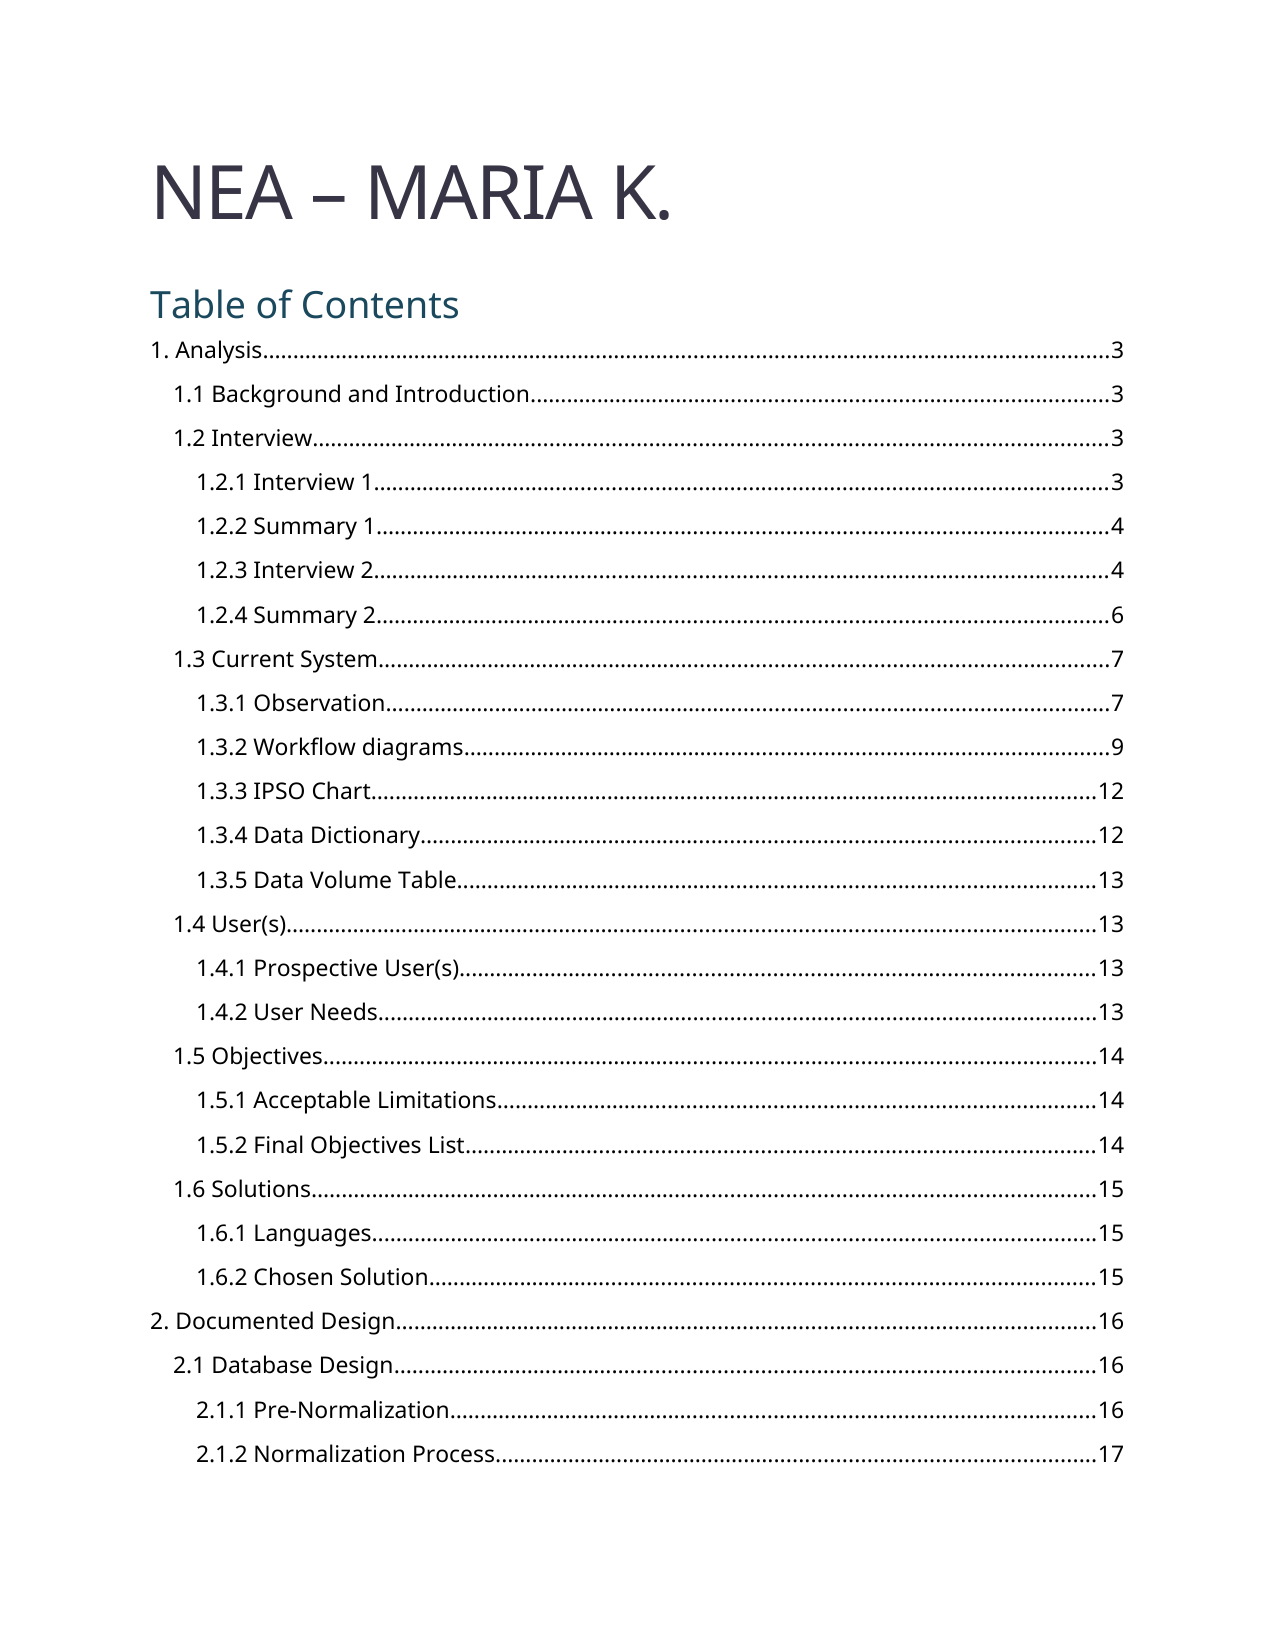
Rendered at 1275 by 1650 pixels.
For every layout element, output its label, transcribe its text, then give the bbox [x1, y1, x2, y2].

title NEA – Maria K. [150, 150, 1125, 237]
